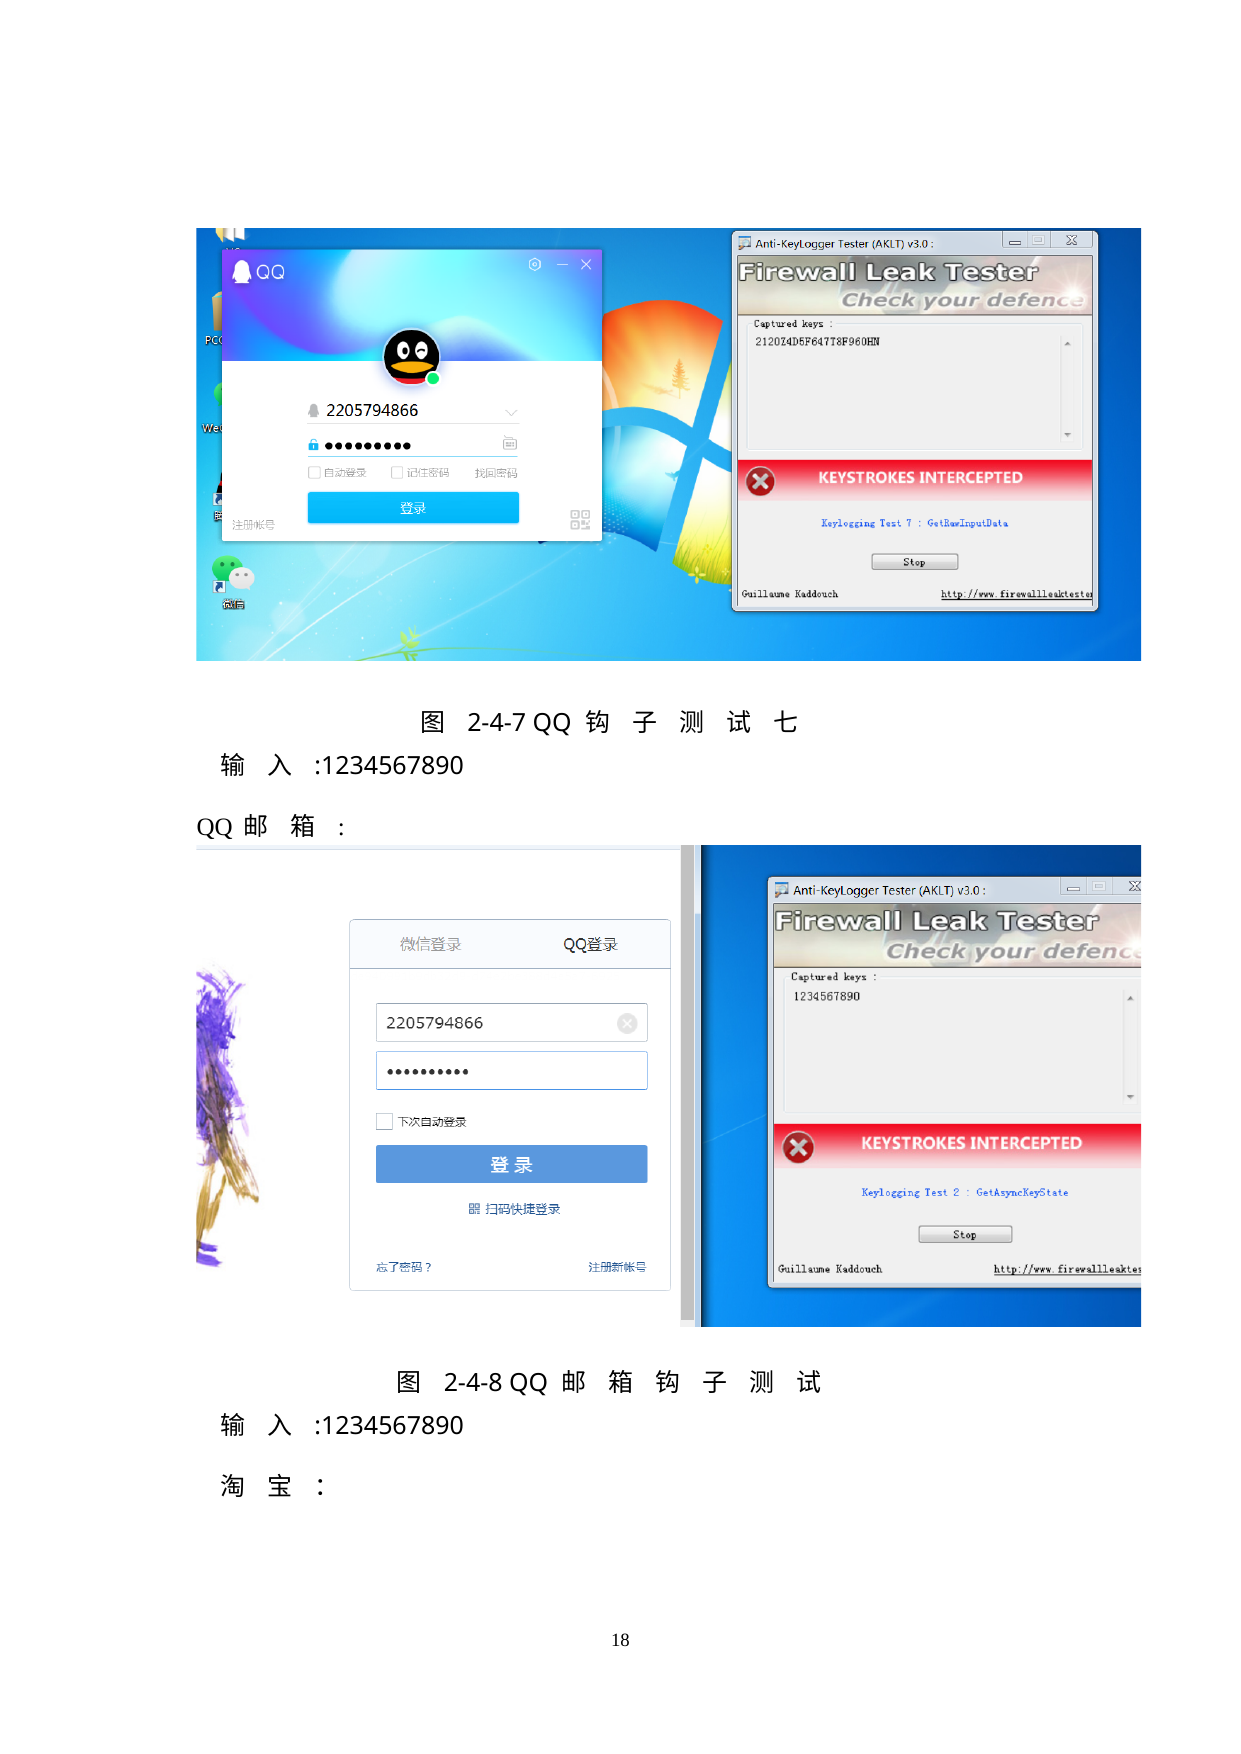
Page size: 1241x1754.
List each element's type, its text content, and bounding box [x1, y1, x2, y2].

picture [196, 845, 1142, 1327]
picture [196, 228, 1142, 661]
text 淘宝： [149, 1463, 1091, 1506]
text 图2-4-7 QQ钩子测试七 [149, 699, 1091, 742]
text 输入:1234567890 [149, 1402, 1091, 1445]
text 图2-4-8 QQ邮箱钩子测试 [149, 1359, 1091, 1402]
list QQ 邮箱: [187, 803, 1091, 846]
text 输入:1234567890 [149, 742, 1091, 785]
